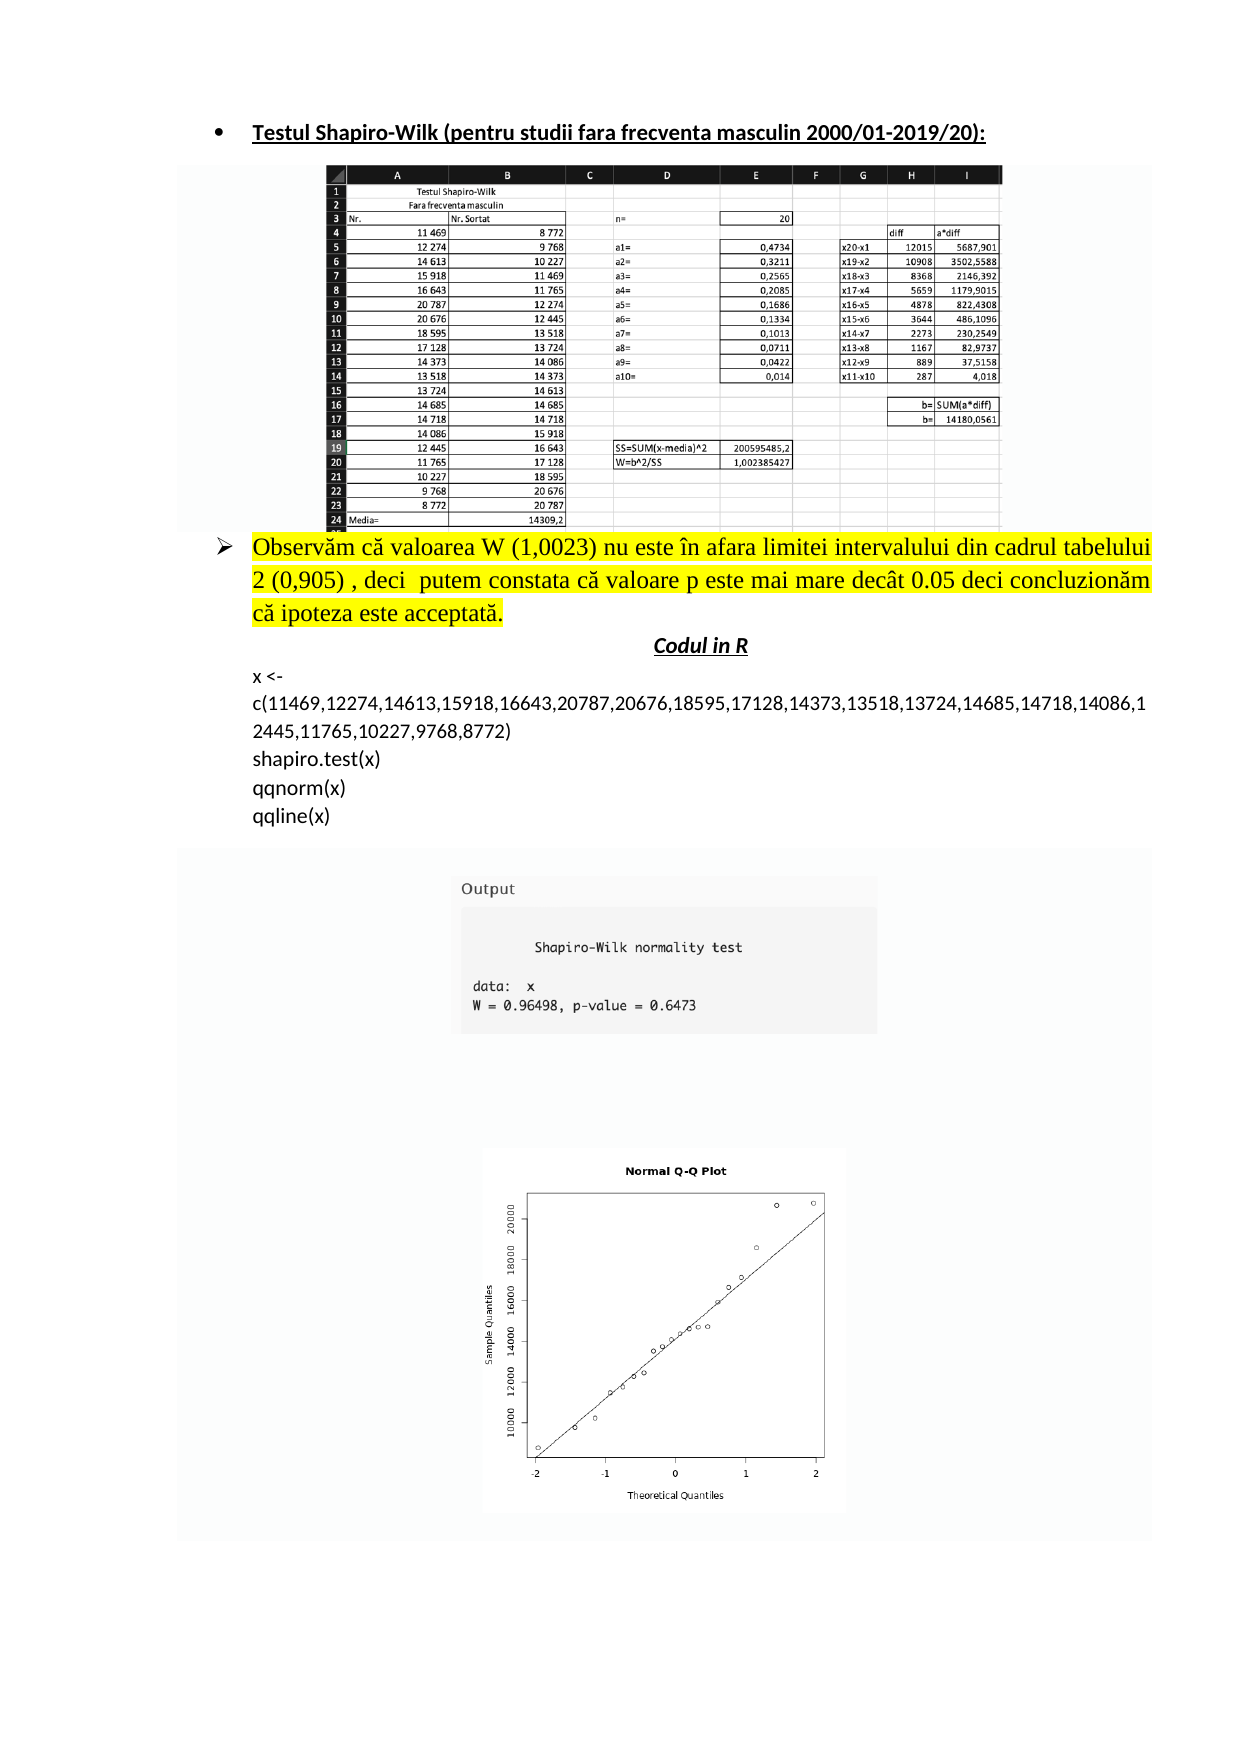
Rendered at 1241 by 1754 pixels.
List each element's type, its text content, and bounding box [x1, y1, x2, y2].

list x <- c(11469,12274,14613,15918,16643,20787,20676,18595,17128,14373,13518,13724,14685,14718,14086,12445,11765,10227,9768,8772) [252, 663, 1152, 743]
list qqnorm(x) [252, 774, 1152, 801]
picture [451, 876, 878, 1034]
list Observăm că valoarea W (1,0023) nu este în afara limitei intervalului din cadrul tabelului 2 (0,905) , deci putem constata că valoare p este mai mare decât 0.05 deci concluzionăm că ipoteza este acceptată. [215, 532, 1152, 627]
list Testul Shapiro-Wilk (pentru studii fara frecventa masculin 2000/01-2019/20): [215, 118, 1152, 146]
picture [326, 165, 1003, 532]
list shapiro.test(x) [252, 745, 1152, 772]
list Codul in R [252, 631, 1152, 659]
list qqline(x) [252, 803, 1152, 829]
picture [482, 1148, 847, 1513]
